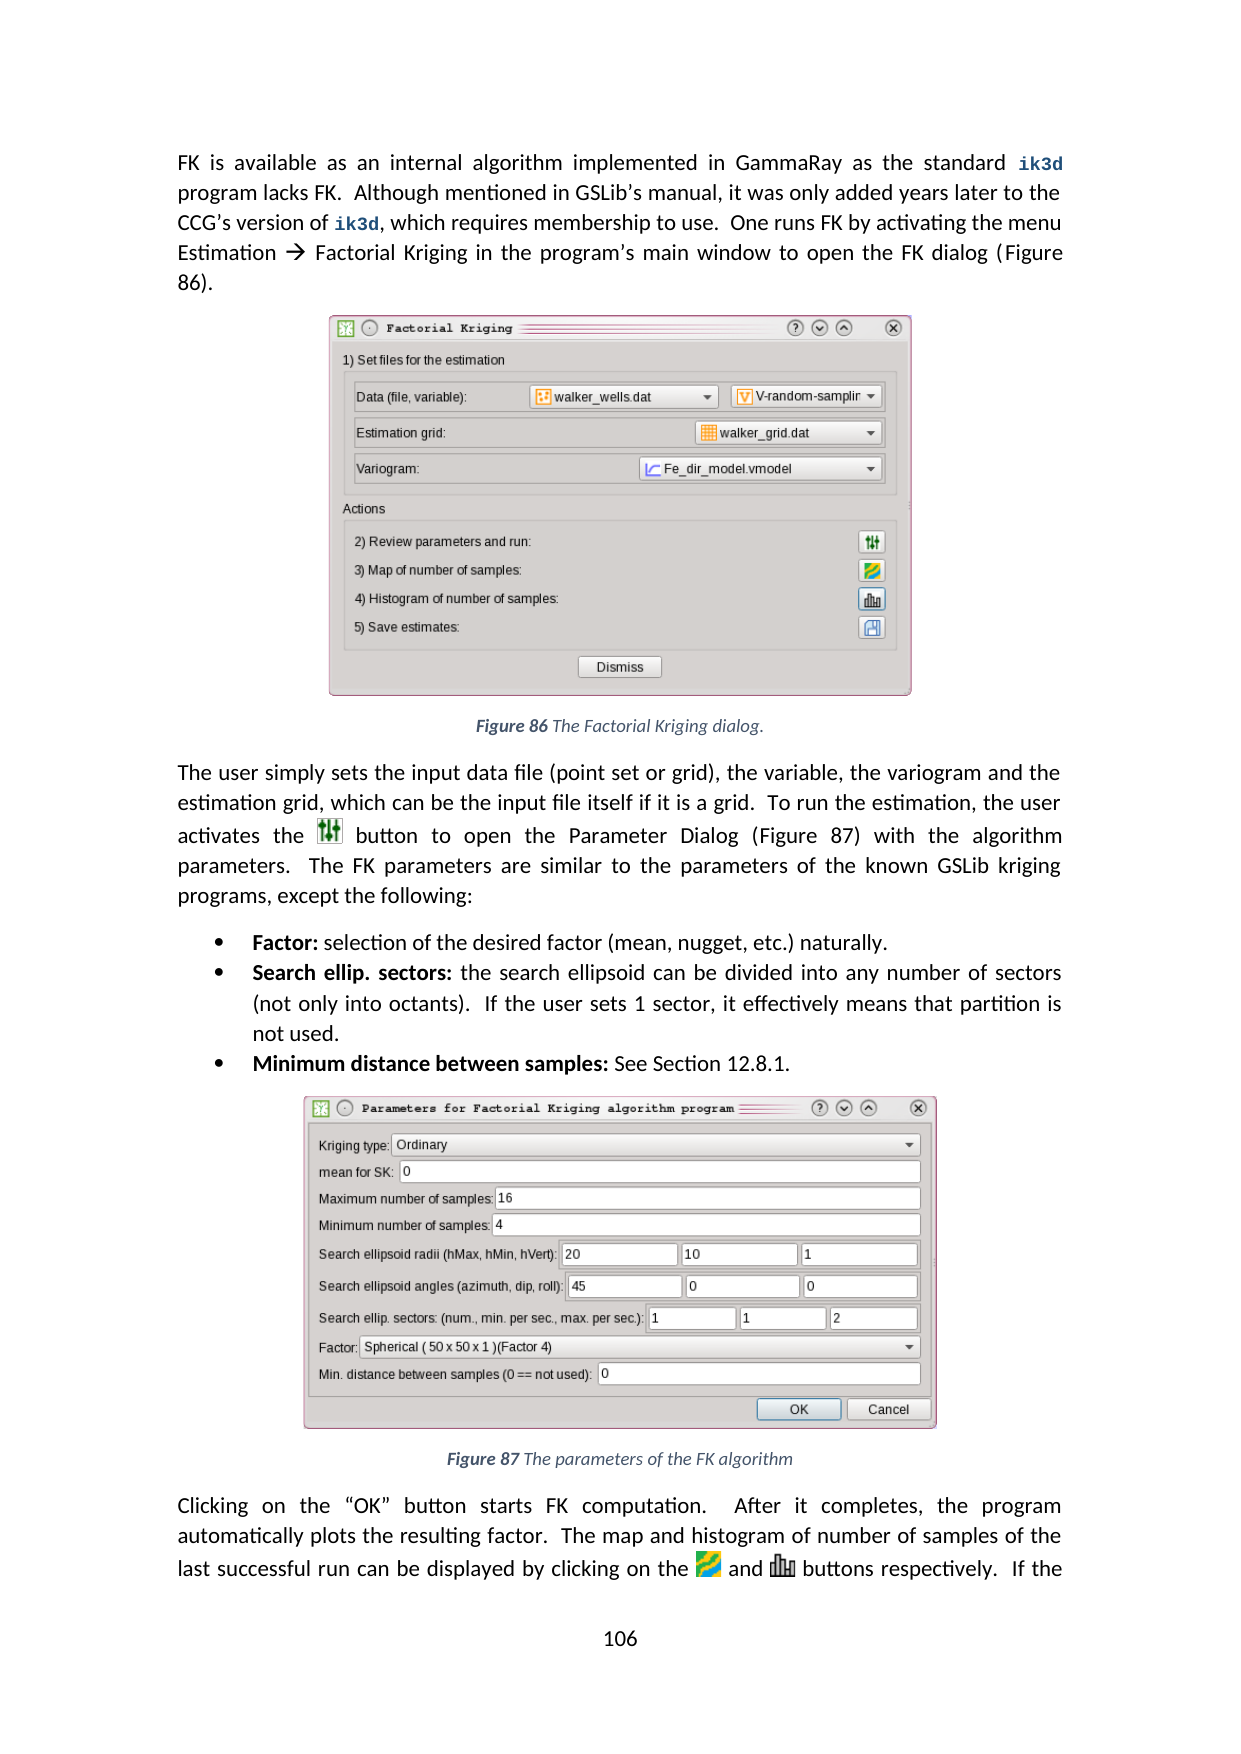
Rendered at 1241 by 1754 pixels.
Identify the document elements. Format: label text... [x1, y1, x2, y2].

list Search ellip. sectors: the search ellipsoid can be divided into any number of sectors (not only into octants). If the user sets 1 sector, it effectively means that partition is not used. [215, 958, 1063, 1047]
picture [696, 1551, 722, 1577]
text The user simply sets the input data file (point set or grid), the variable, the variogram and the estimation grid, which can be the input file itself if it is a grid. To run the estimation, the user activates the button to open the Parameter Dialog (Figure 87) with the algorithm parameters. The FK parameters are similar to the parameters of the known GSLib kriging programs, except the following: [177, 758, 1063, 909]
picture [318, 819, 342, 843]
picture [712, 1570, 722, 1577]
list Minimum distance between samples: See Section 12.8.1. [215, 1049, 1063, 1077]
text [177, 1491, 1063, 1582]
text FK is available as an internal algorithm implemented in GammaRay as the standard ik3d program lacks FK. Although mentioned in GSLib’s manual, it was only added years later to the CCG’s version of ik3d, which requires membership to use. One runs FK by activating the menu Estimation Factorial Kriging in the program’s main window to open the FK dialog (Figure 86). [177, 148, 1063, 296]
picture [303, 1096, 937, 1429]
list Factor: selection of the desired factor (mean, nugget, etc.) naturally. [215, 928, 1063, 956]
text Figure 87 The parameters of the FK algorithm [177, 1447, 1063, 1470]
picture [770, 1551, 796, 1577]
picture [328, 315, 912, 696]
text Figure 86 The Factorial Kriging dialog. [177, 714, 1063, 737]
